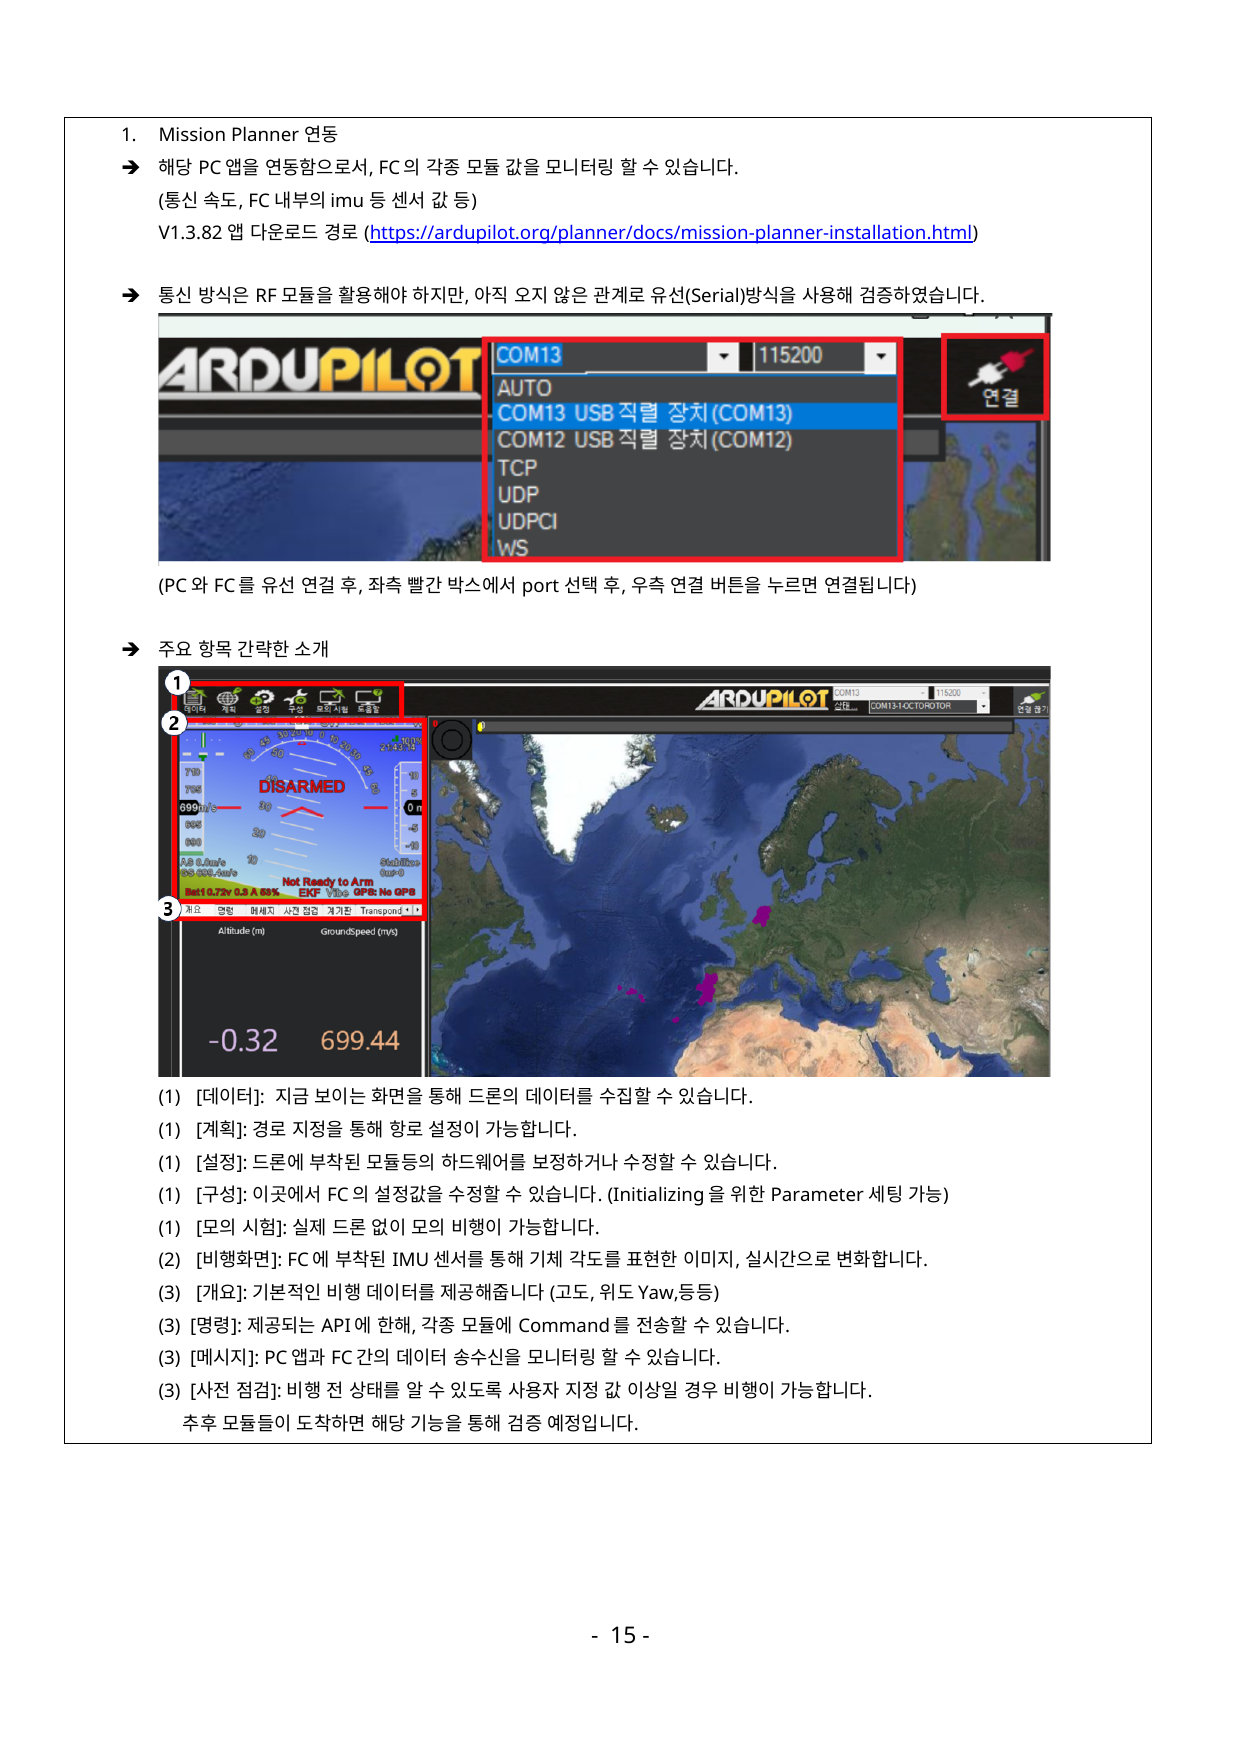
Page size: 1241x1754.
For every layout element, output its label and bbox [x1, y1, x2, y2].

table_cell [65, 118, 1151, 1443]
picture [158, 313, 1053, 566]
picture [158, 666, 1051, 1077]
